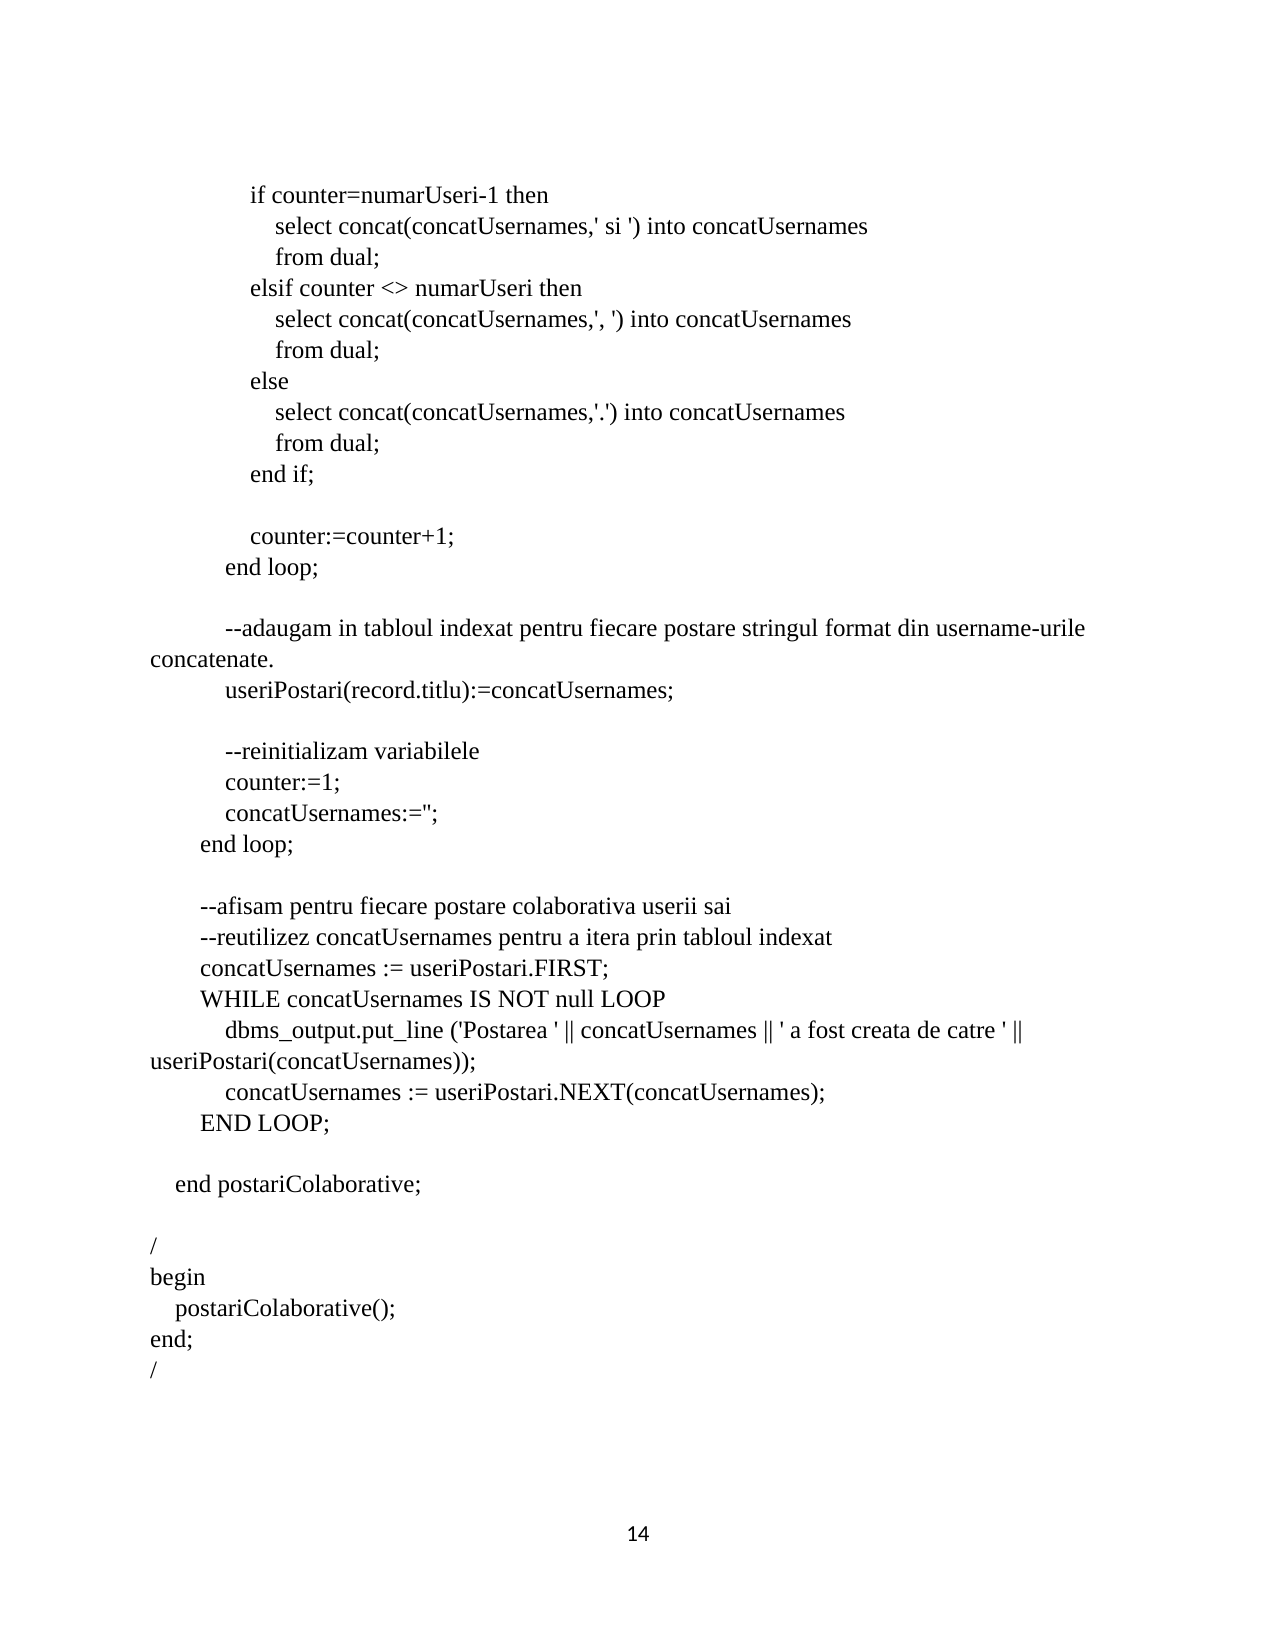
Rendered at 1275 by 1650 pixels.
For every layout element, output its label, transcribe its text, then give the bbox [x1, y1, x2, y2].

text select concat(concatUsernames,' si ') into concatUsernames [150, 211, 1125, 240]
text concatUsernames := useriPostari.NEXT(concatUsernames); [150, 1077, 1125, 1106]
text select concat(concatUsernames,'.') into concatUsernames [150, 397, 1125, 426]
text from dual; [150, 428, 1125, 457]
text useriPostari(record.titlu):=concatUsernames; [150, 675, 1125, 704]
text end if; [150, 459, 1125, 488]
text end postariColaborative; [150, 1169, 1125, 1198]
text from dual; [150, 242, 1125, 271]
text concatUsernames:=''; [150, 798, 1125, 827]
text END LOOP; [150, 1108, 1125, 1137]
text from dual; [150, 335, 1125, 364]
text / [150, 1356, 1125, 1384]
text counter:=1; [150, 767, 1125, 796]
text counter:=counter+1; [150, 521, 1125, 549]
text --afisam pentru fiecare postare colaborativa userii sai [150, 891, 1125, 919]
text dbms_output.put_line ('Postarea ' || concatUsernames || ' a fost creata de catre ' || useriPostari(concatUsernames)); [150, 1015, 1125, 1075]
text elsif counter <> numarUseri then [150, 273, 1125, 302]
text begin [150, 1262, 1125, 1291]
text concatUsernames := useriPostari.FIRST; [150, 953, 1125, 982]
text --adaugam in tabloul indexat pentru fiecare postare stringul format din username-urile concatenate. [150, 613, 1125, 673]
text select concat(concatUsernames,', ') into concatUsernames [150, 304, 1125, 333]
text end; [150, 1324, 1125, 1353]
text else [150, 366, 1125, 395]
text --reinitializam variabilele [150, 736, 1125, 765]
text end loop; [150, 552, 1125, 581]
text postariColaborative(); [150, 1293, 1125, 1322]
text end loop; [150, 829, 1125, 858]
text if counter=numarUseri-1 then [150, 180, 1125, 209]
text / [150, 1231, 1125, 1260]
text WHILE concatUsernames IS NOT null LOOP [150, 984, 1125, 1013]
text --reutilizez concatUsernames pentru a itera prin tabloul indexat [150, 922, 1125, 951]
